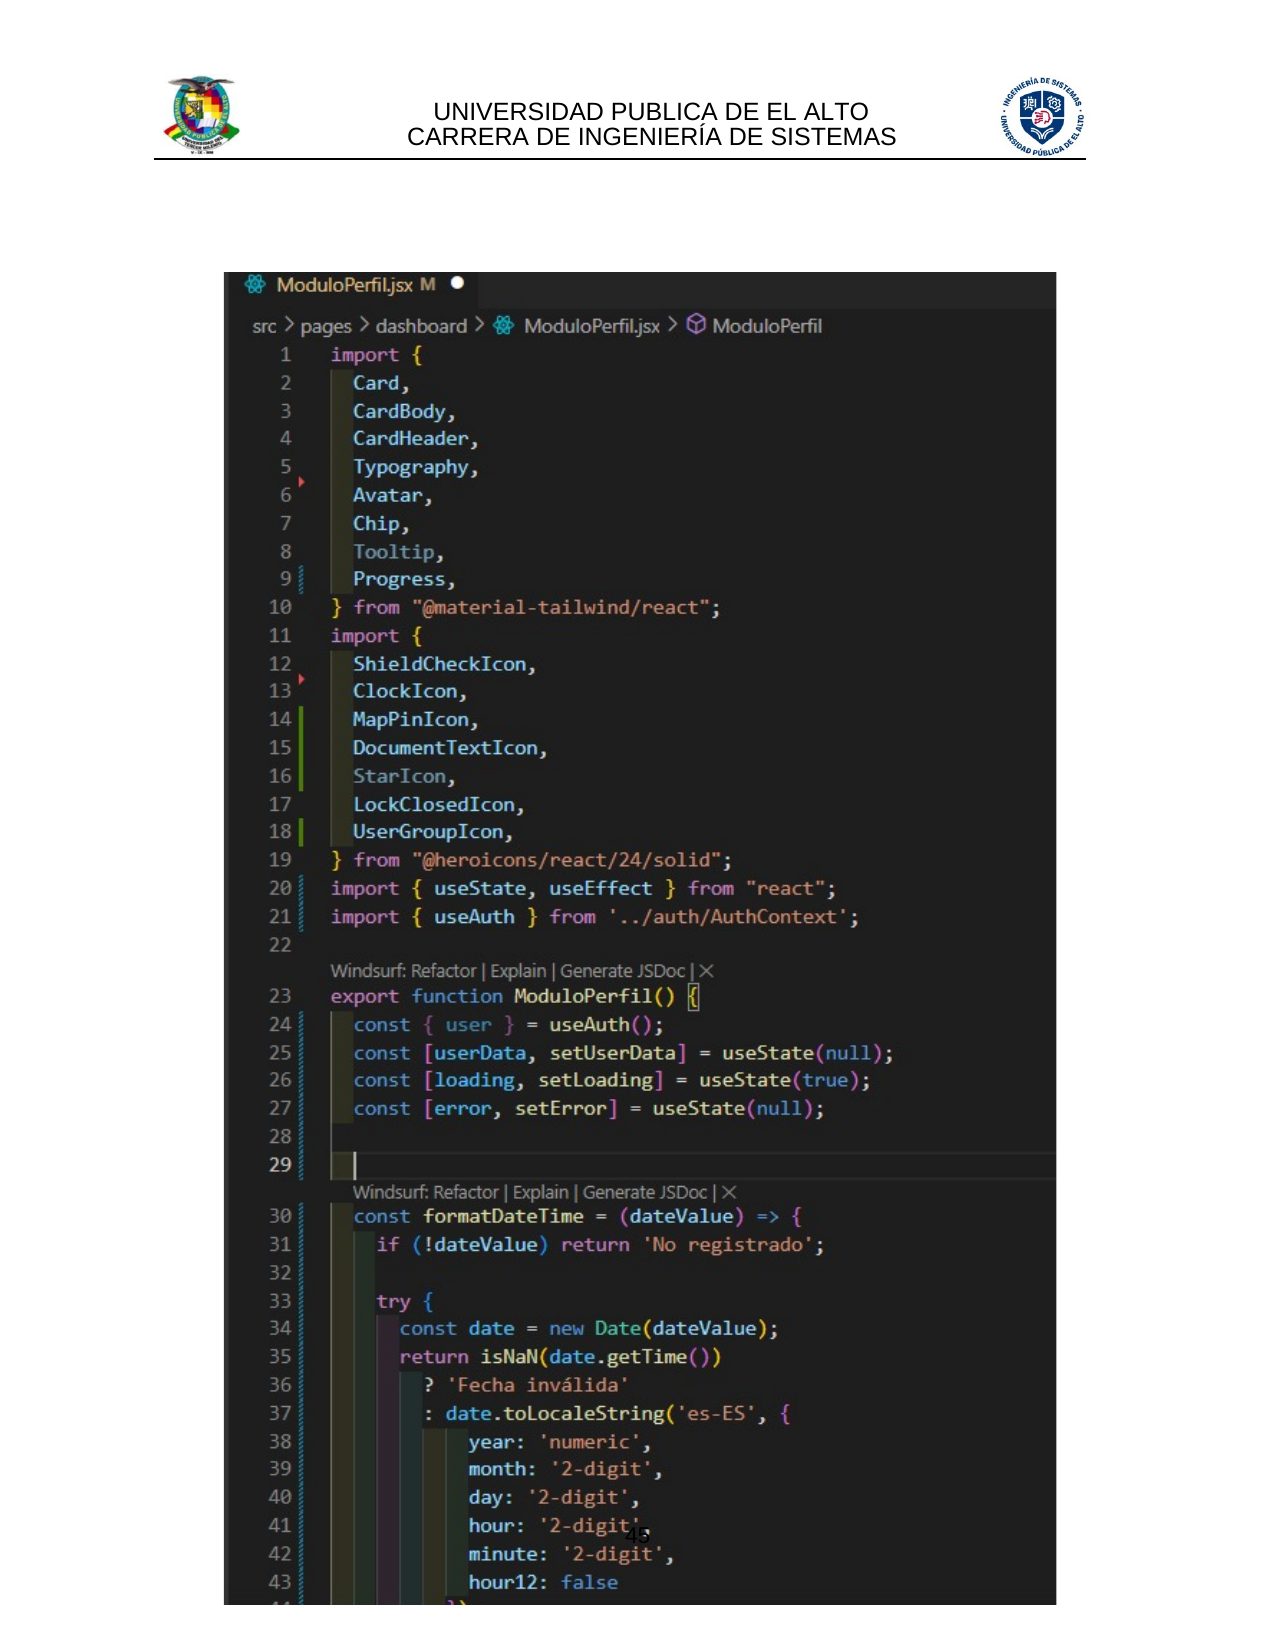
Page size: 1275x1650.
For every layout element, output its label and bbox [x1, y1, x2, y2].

picture [995, 76, 1090, 157]
picture [223, 272, 1057, 1605]
picture [163, 74, 241, 157]
